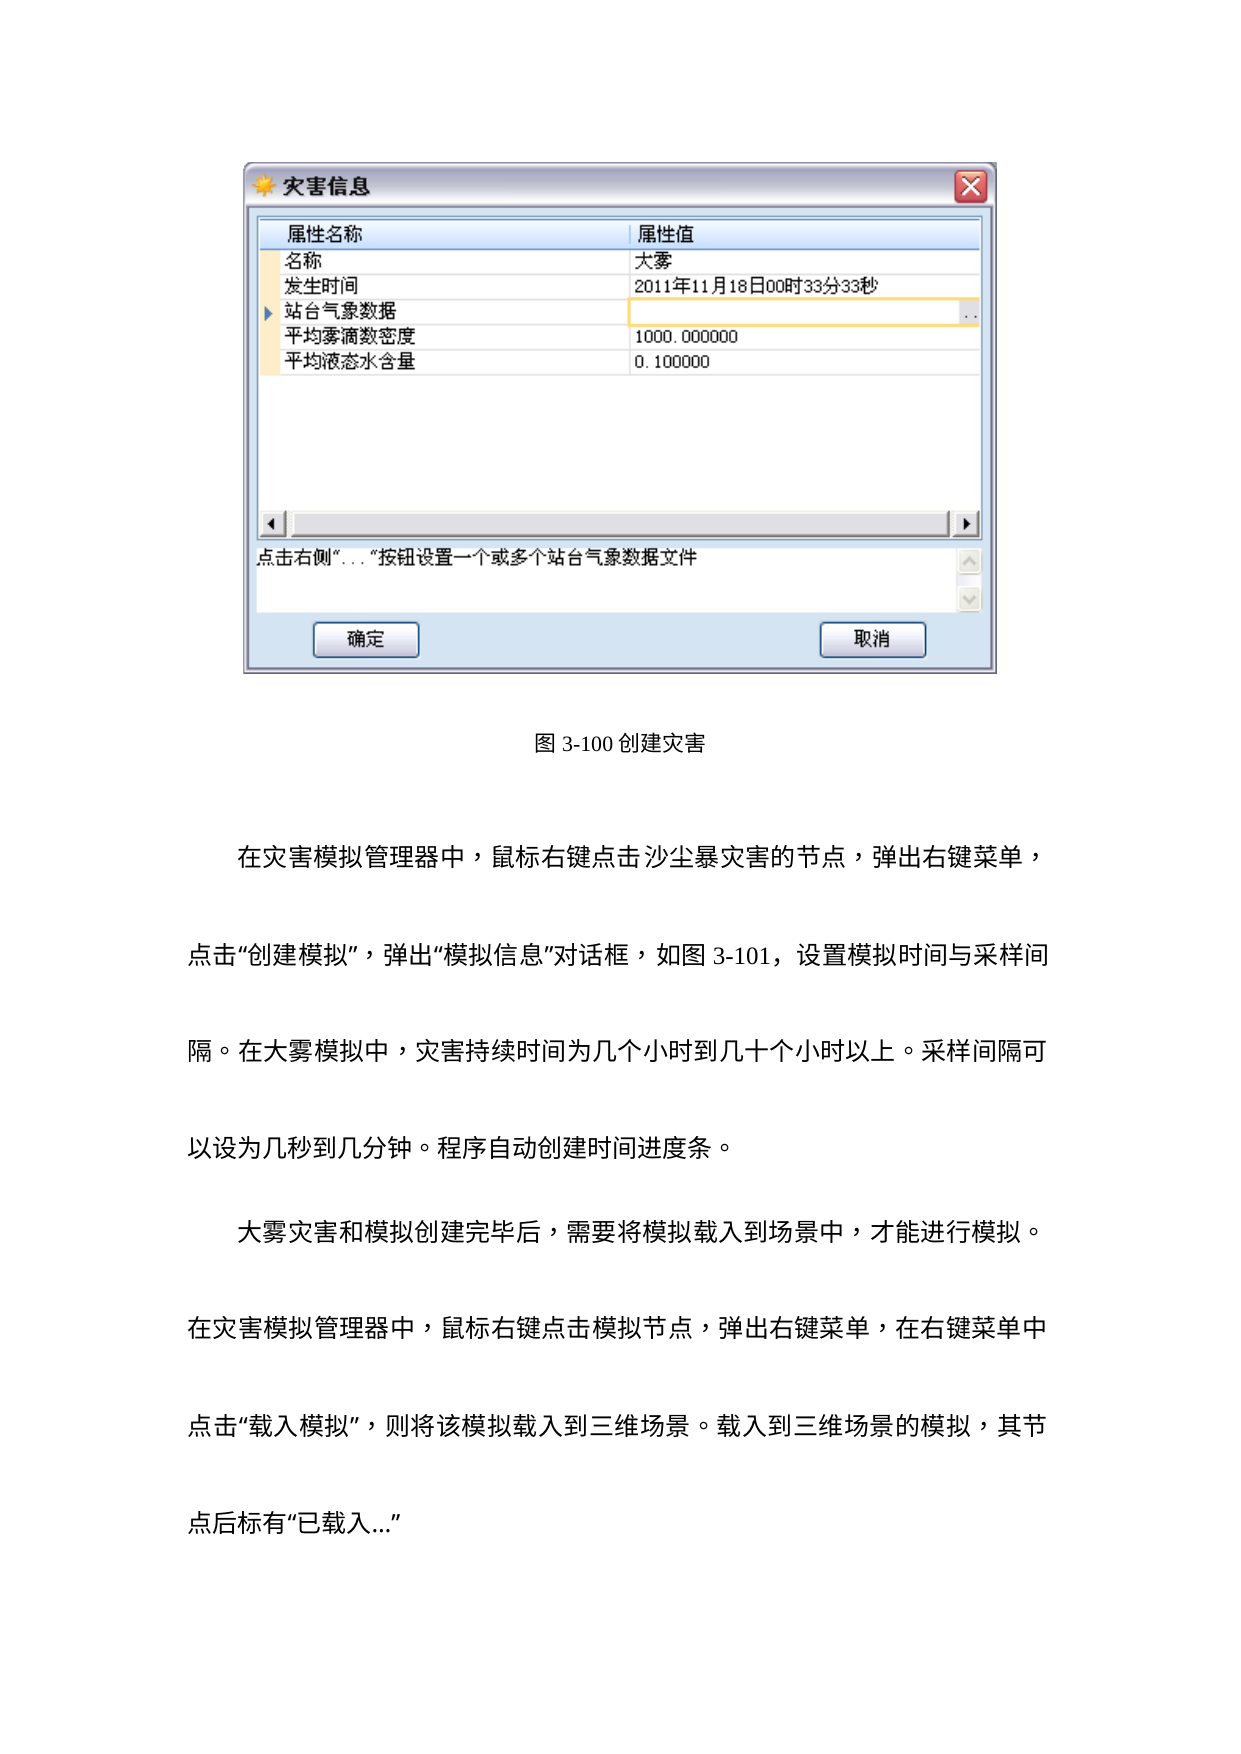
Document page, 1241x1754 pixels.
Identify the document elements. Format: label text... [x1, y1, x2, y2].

picture [243, 162, 997, 674]
text 大雾灾害和模拟创建完毕后，需要将模拟载入到场景中，才能进行模拟。在灾害模拟管理器中，鼠标右键点击模拟节点，弹出右键菜单，在右键菜单中点击“载入模拟”，则将该模拟载入到三维场景。载入到三维场景的模拟，其节点后标有“已载入…” [187, 1198, 1050, 1555]
